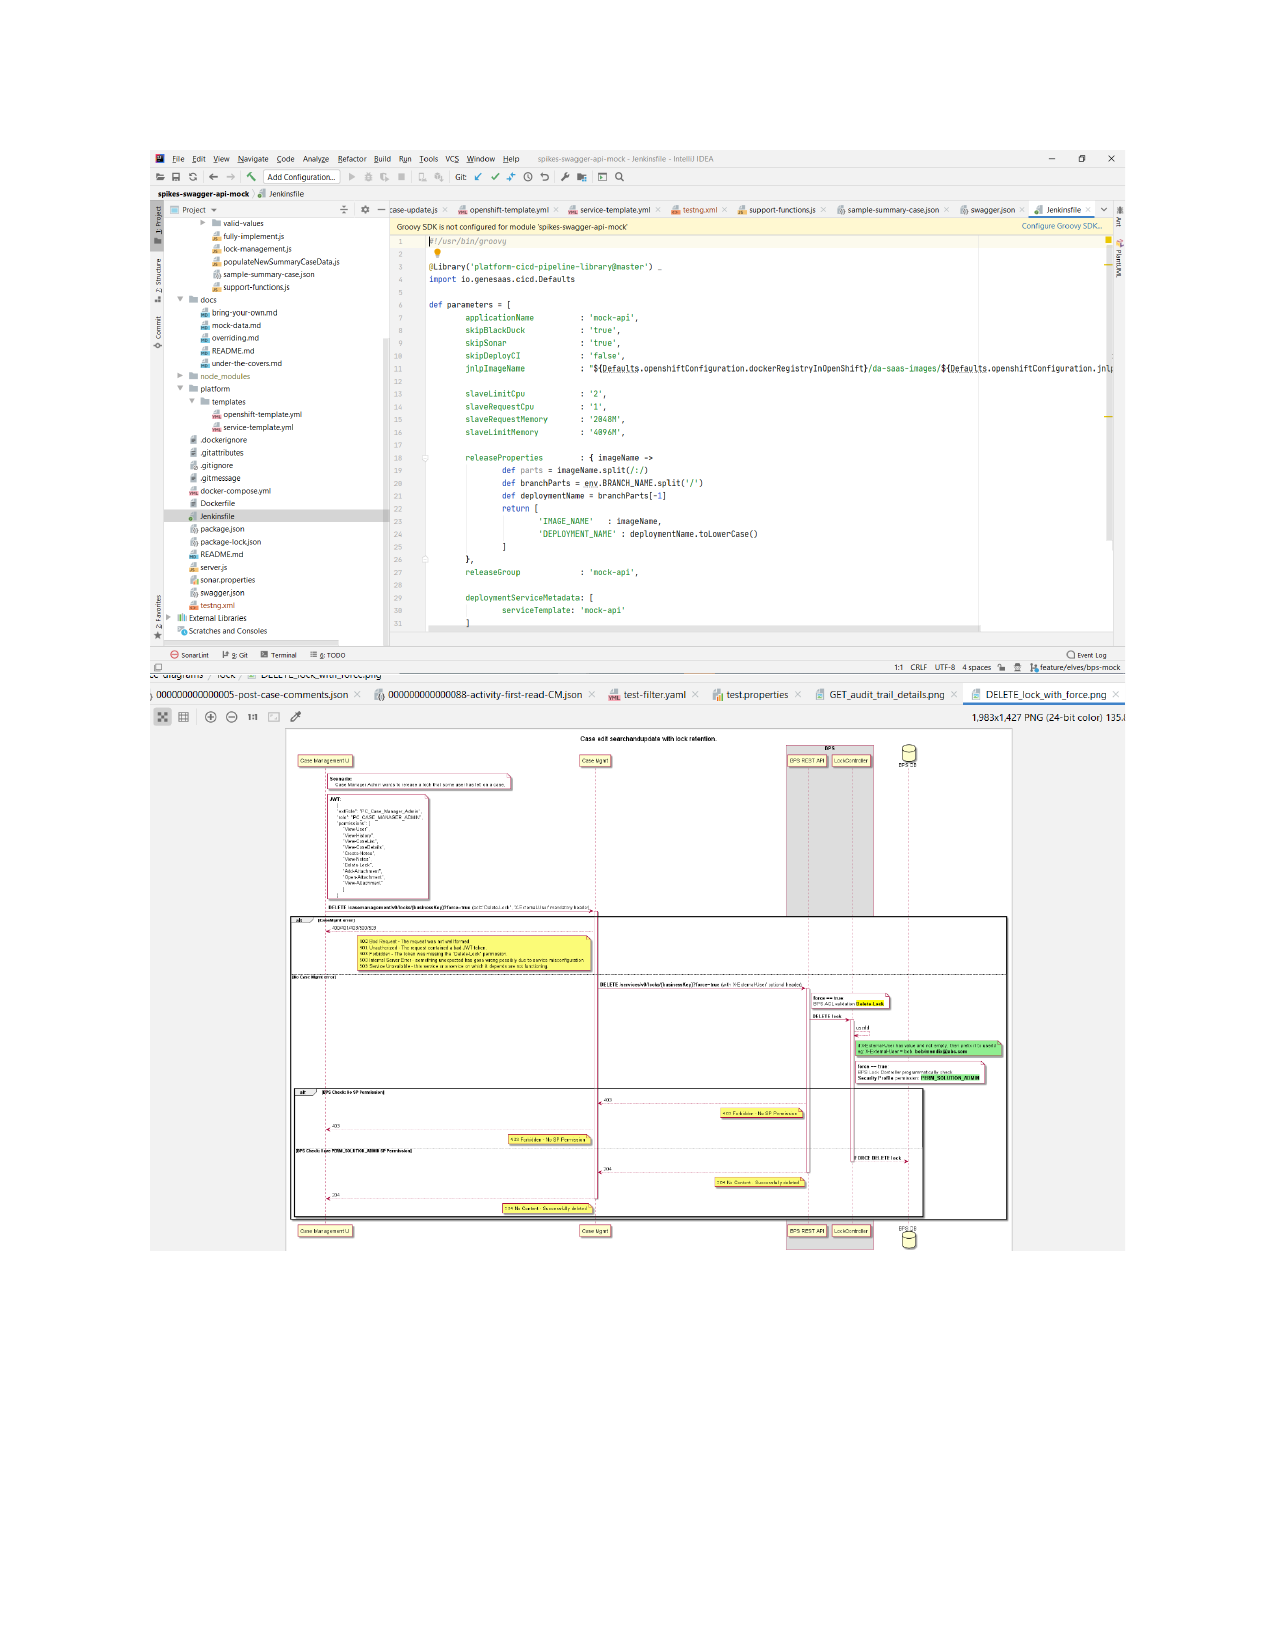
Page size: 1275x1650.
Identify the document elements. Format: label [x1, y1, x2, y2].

picture [150, 675, 1125, 1251]
picture [150, 150, 1125, 674]
